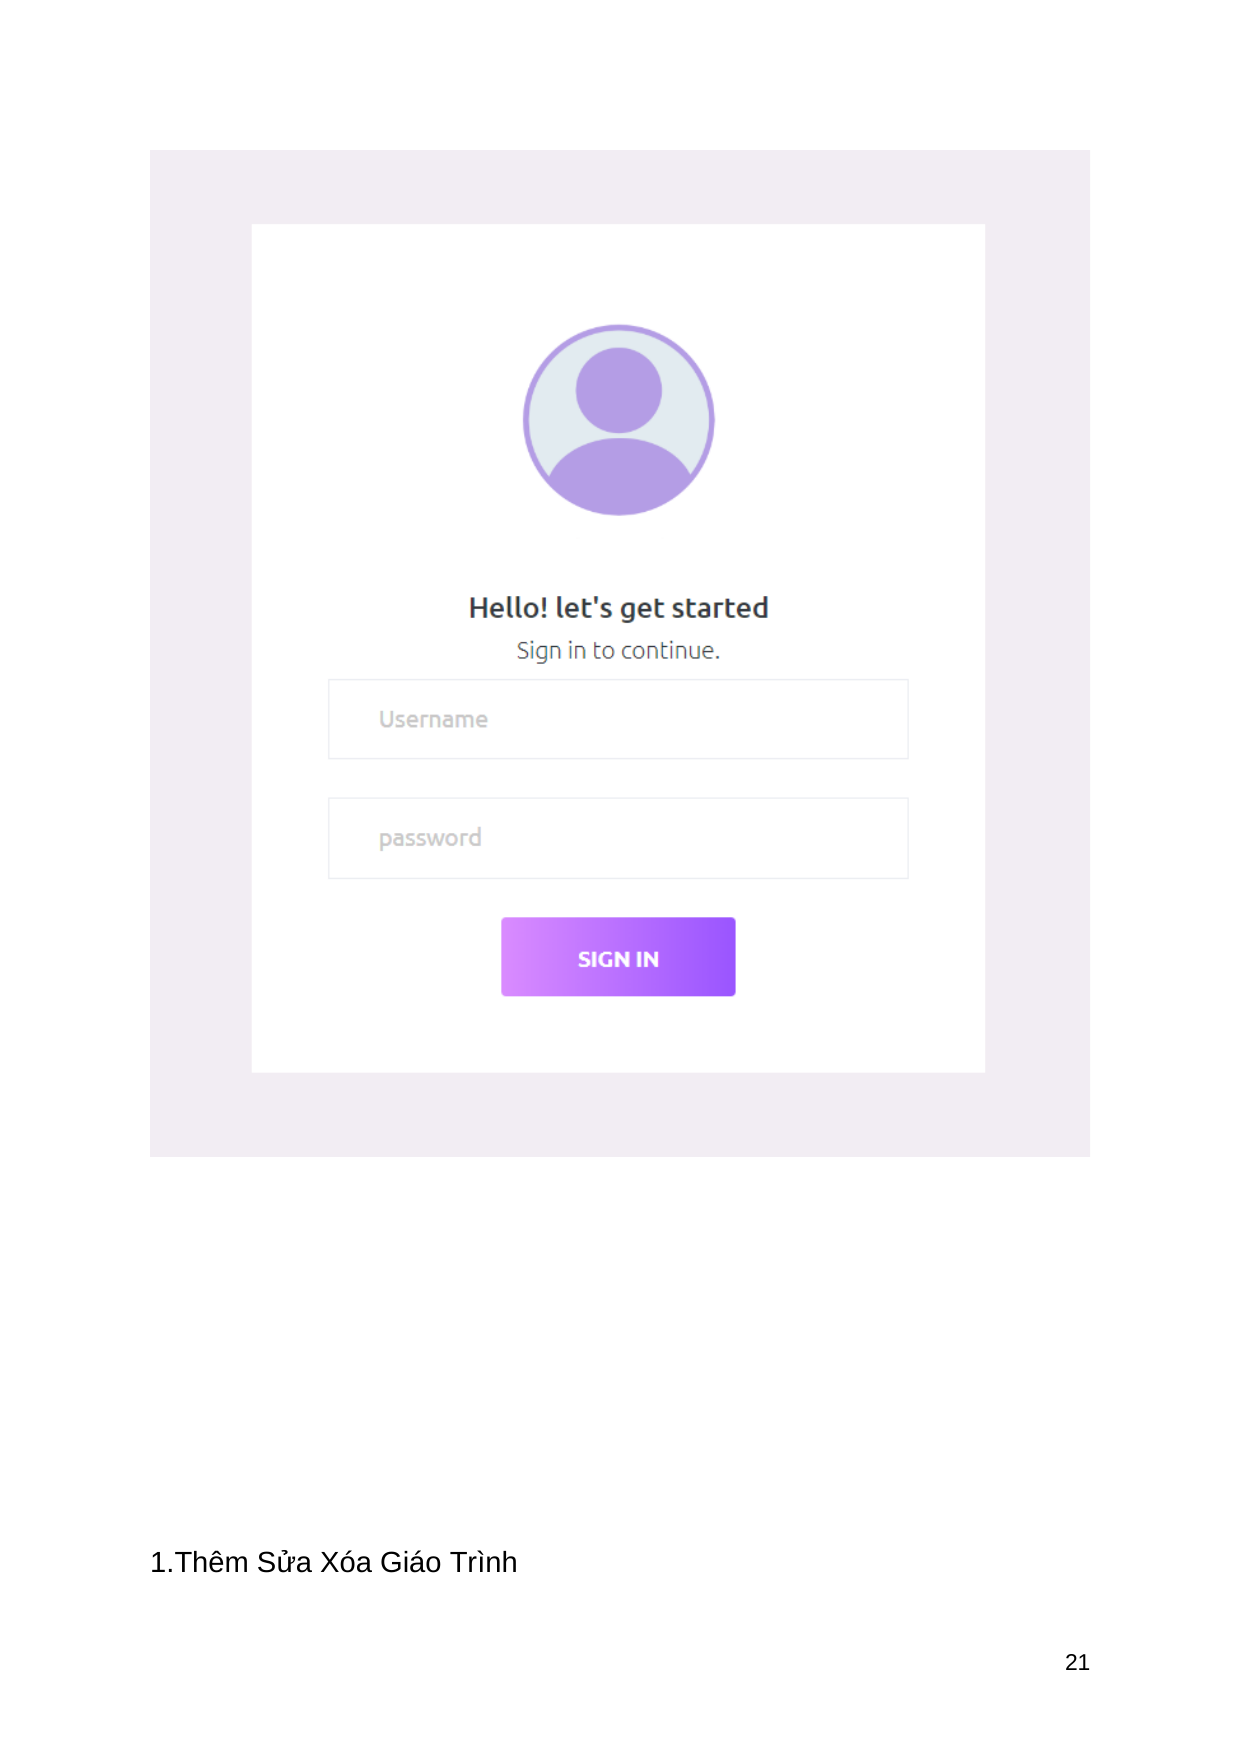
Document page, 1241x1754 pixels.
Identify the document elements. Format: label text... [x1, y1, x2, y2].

text 1.Thêm Sửa Xóa Giáo Trình [150, 1546, 1090, 1579]
picture [150, 150, 1091, 1157]
